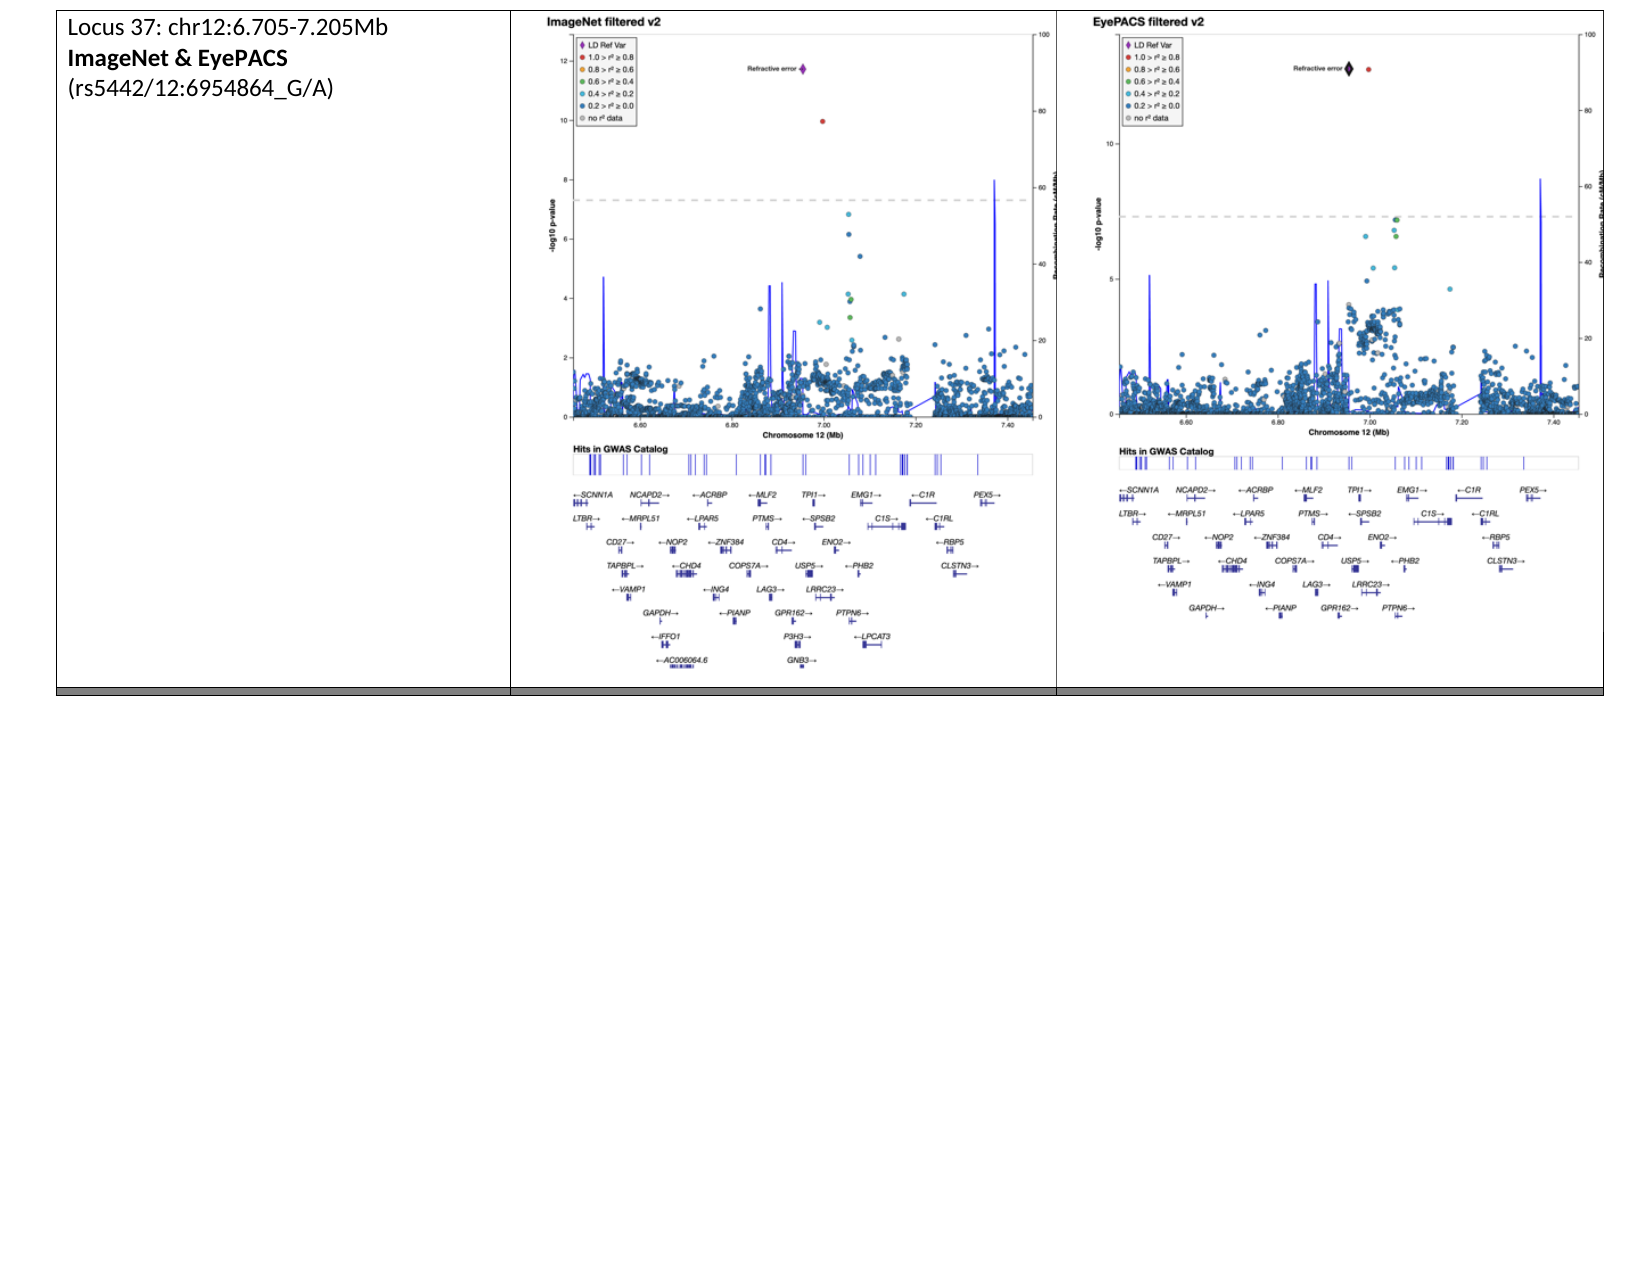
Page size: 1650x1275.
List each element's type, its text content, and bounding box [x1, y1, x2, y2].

table_cell [511, 688, 1056, 695]
table_cell [1057, 688, 1603, 695]
table_cell Locus 37: chr12:6.705-7.205Mb ImageNet & EyePACS (rs5442/12:6954864_G/A) [57, 11, 510, 687]
table_cell [57, 688, 510, 695]
table_cell [1057, 11, 1603, 687]
table_cell [511, 11, 540, 687]
